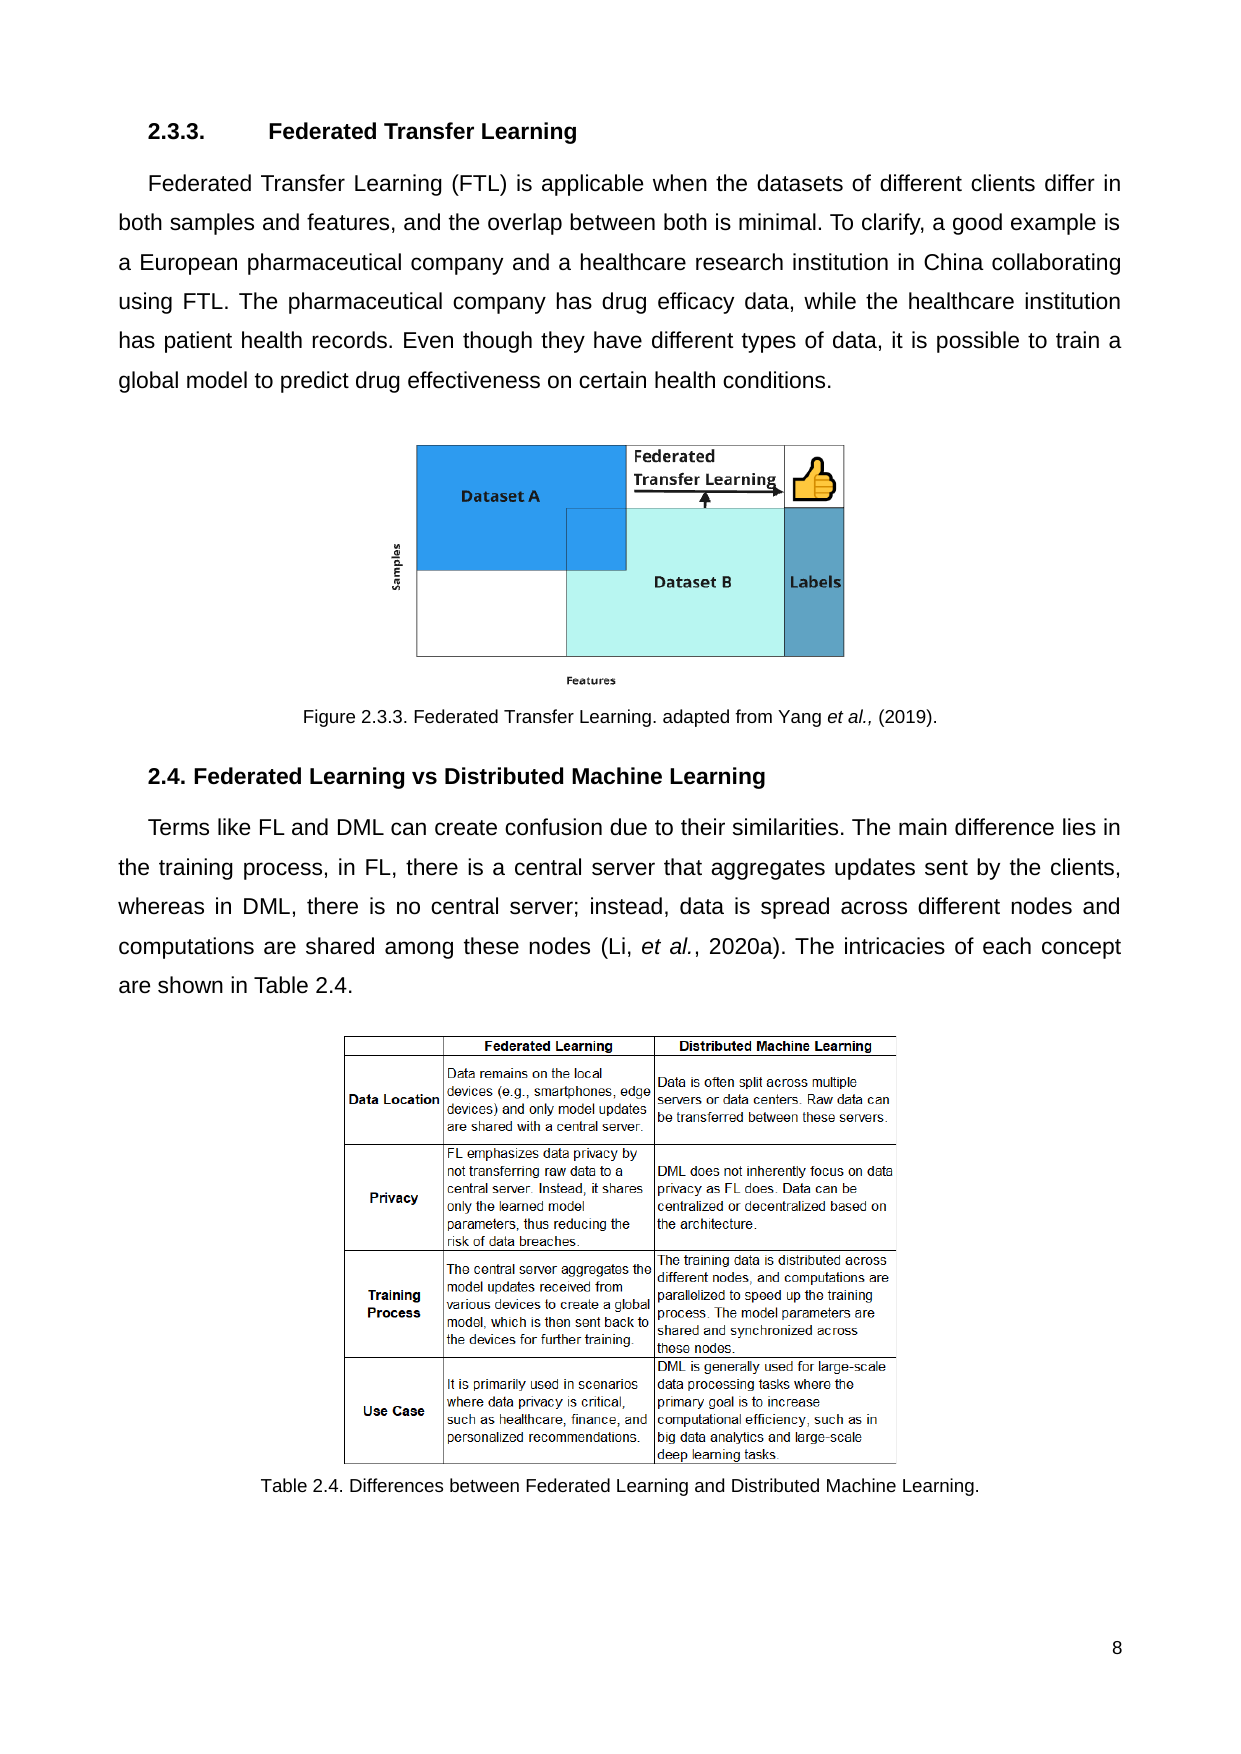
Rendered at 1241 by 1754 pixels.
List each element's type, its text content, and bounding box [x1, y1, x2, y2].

subtitle 2.4. Federated Learning vs Distributed Machine Learning [148, 763, 1122, 789]
subtitle 2.3.3. Federated Transfer Learning [148, 118, 1122, 144]
picture [344, 1036, 897, 1464]
text Federated Transfer Learning (FTL) is applicable when the datasets of different clients differ in both samples and features, and the overlap between both is minimal. To clarify, a good example is a European pharmaceutical company and a healthcare research institution in China collaborating using FTL. The pharmaceutical company has drug efficacy data, while the healthcare institution has patient health records. Even though they have different types of data, it is possible to train a global model to predict drug effectiveness on certain health conditions. [118, 169, 1122, 393]
text Terms like FL and DML can create confusion due to their similarities. The main difference lies in the training process, in FL, there is a central server that aggregates updates sent by the clients, whereas in DML, there is no central server; instead, data is spread across different nodes and computations are shared among these nodes (Li, et al., 2020a). The intricacies of each concept are shown in Table 2.4. [118, 814, 1122, 998]
picture [383, 431, 857, 695]
